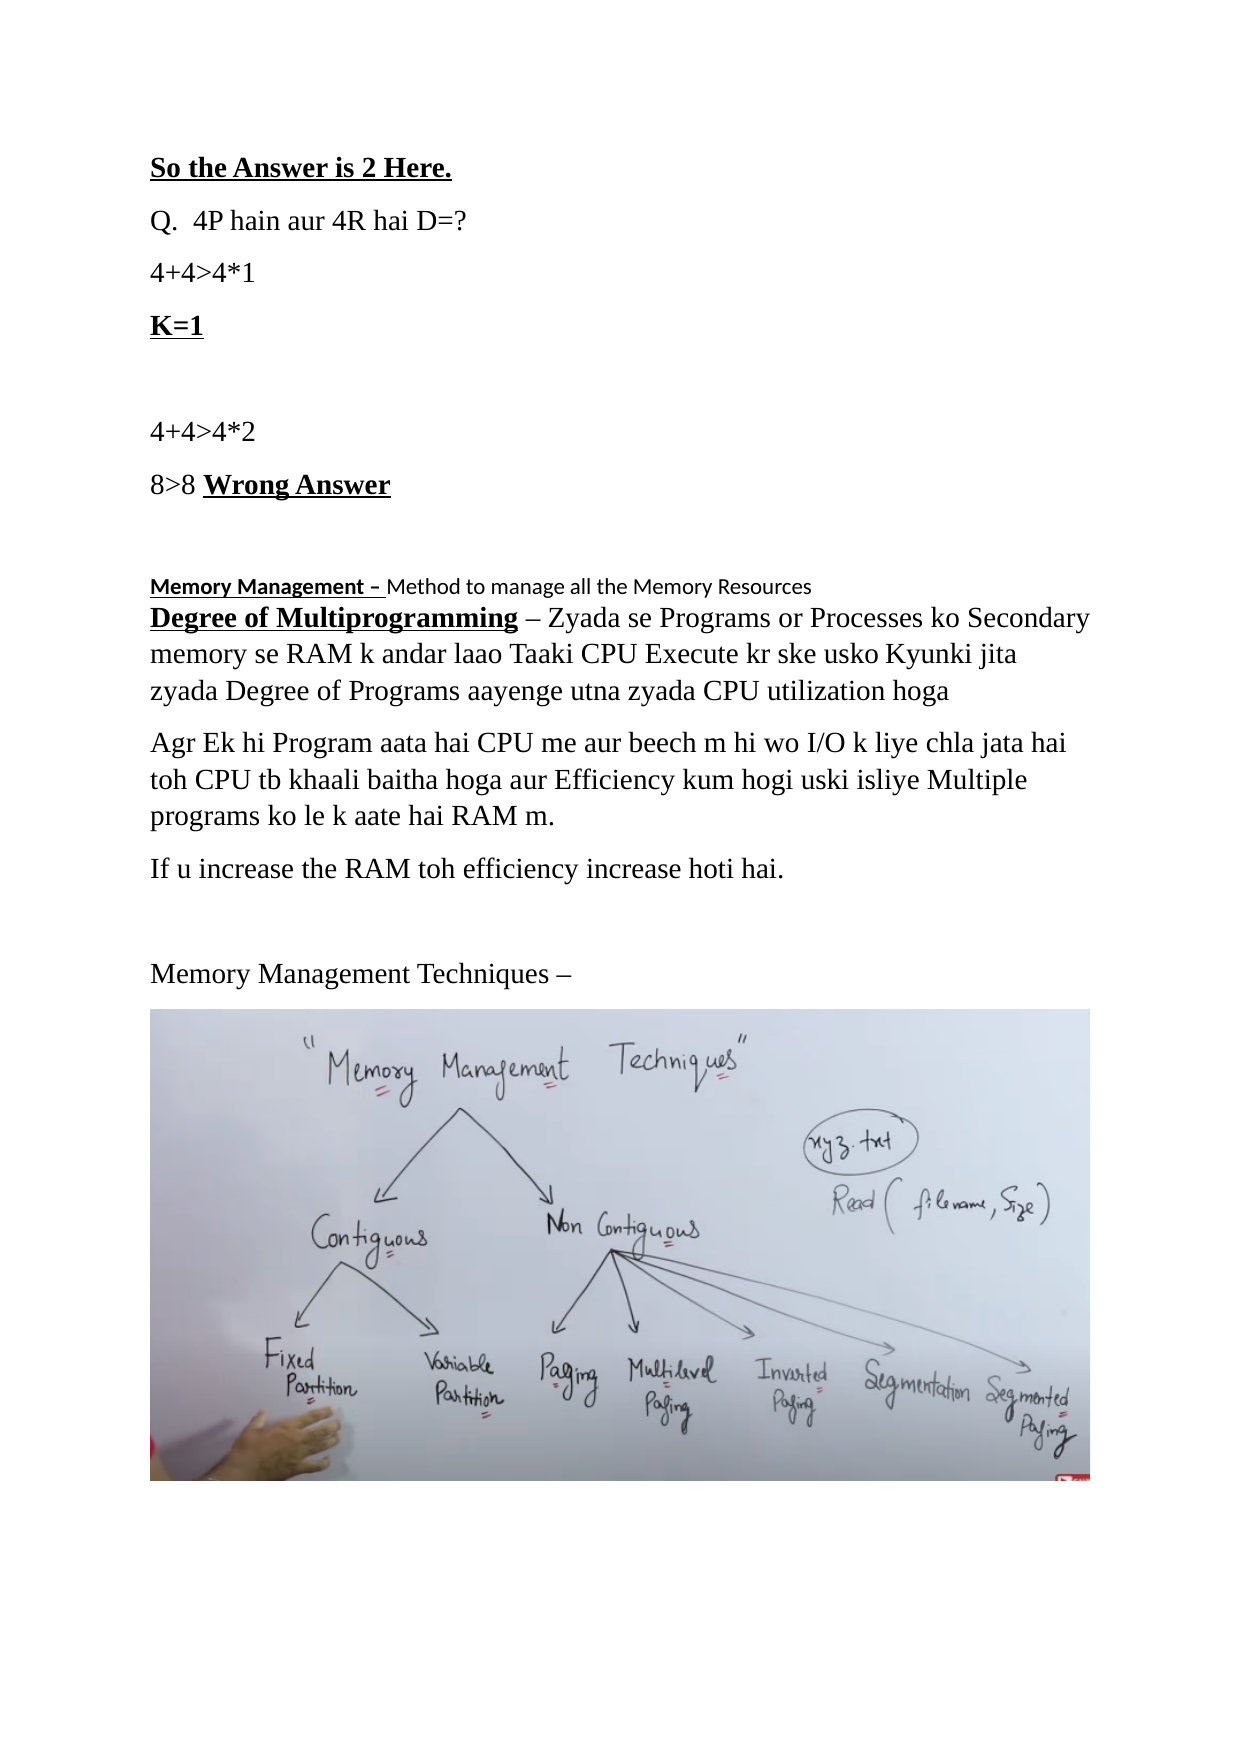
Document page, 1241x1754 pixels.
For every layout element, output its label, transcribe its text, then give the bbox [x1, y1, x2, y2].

text So the Answer is 2 Here. [150, 150, 1090, 183]
text K=1 [150, 308, 1090, 342]
text Degree of Multiprogramming – Zyada se Programs or Processes ko Secondary memory se RAM k andar laao Taaki CPU Execute kr ske usko Kyunki jita zyada Degree of Programs aayenge utna zyada CPU utilization hoga [150, 601, 1090, 706]
text Agr Ek hi Program aata hai CPU me aur beech m hi wo I/O k liye chla jata hai toh CPU tb khaali baitha hoga aur Efficiency kum hogi uski isliye Multiple programs ko le k aate hai RAM m. [150, 726, 1090, 831]
text 4+4>4*2 [150, 414, 1090, 448]
text Q. 4P hain aur 4R hai D=? [150, 203, 1090, 236]
text 4+4>4*1 [150, 256, 1090, 289]
text Memory Management – Method to manage all the Memory Resources [150, 572, 1090, 601]
text Memory Management Techniques – [150, 956, 1090, 990]
text If u increase the RAM toh efficiency increase hoti hai. [150, 851, 1090, 884]
text 8>8 Wrong Answer [150, 467, 1090, 500]
picture [150, 1009, 1091, 1481]
